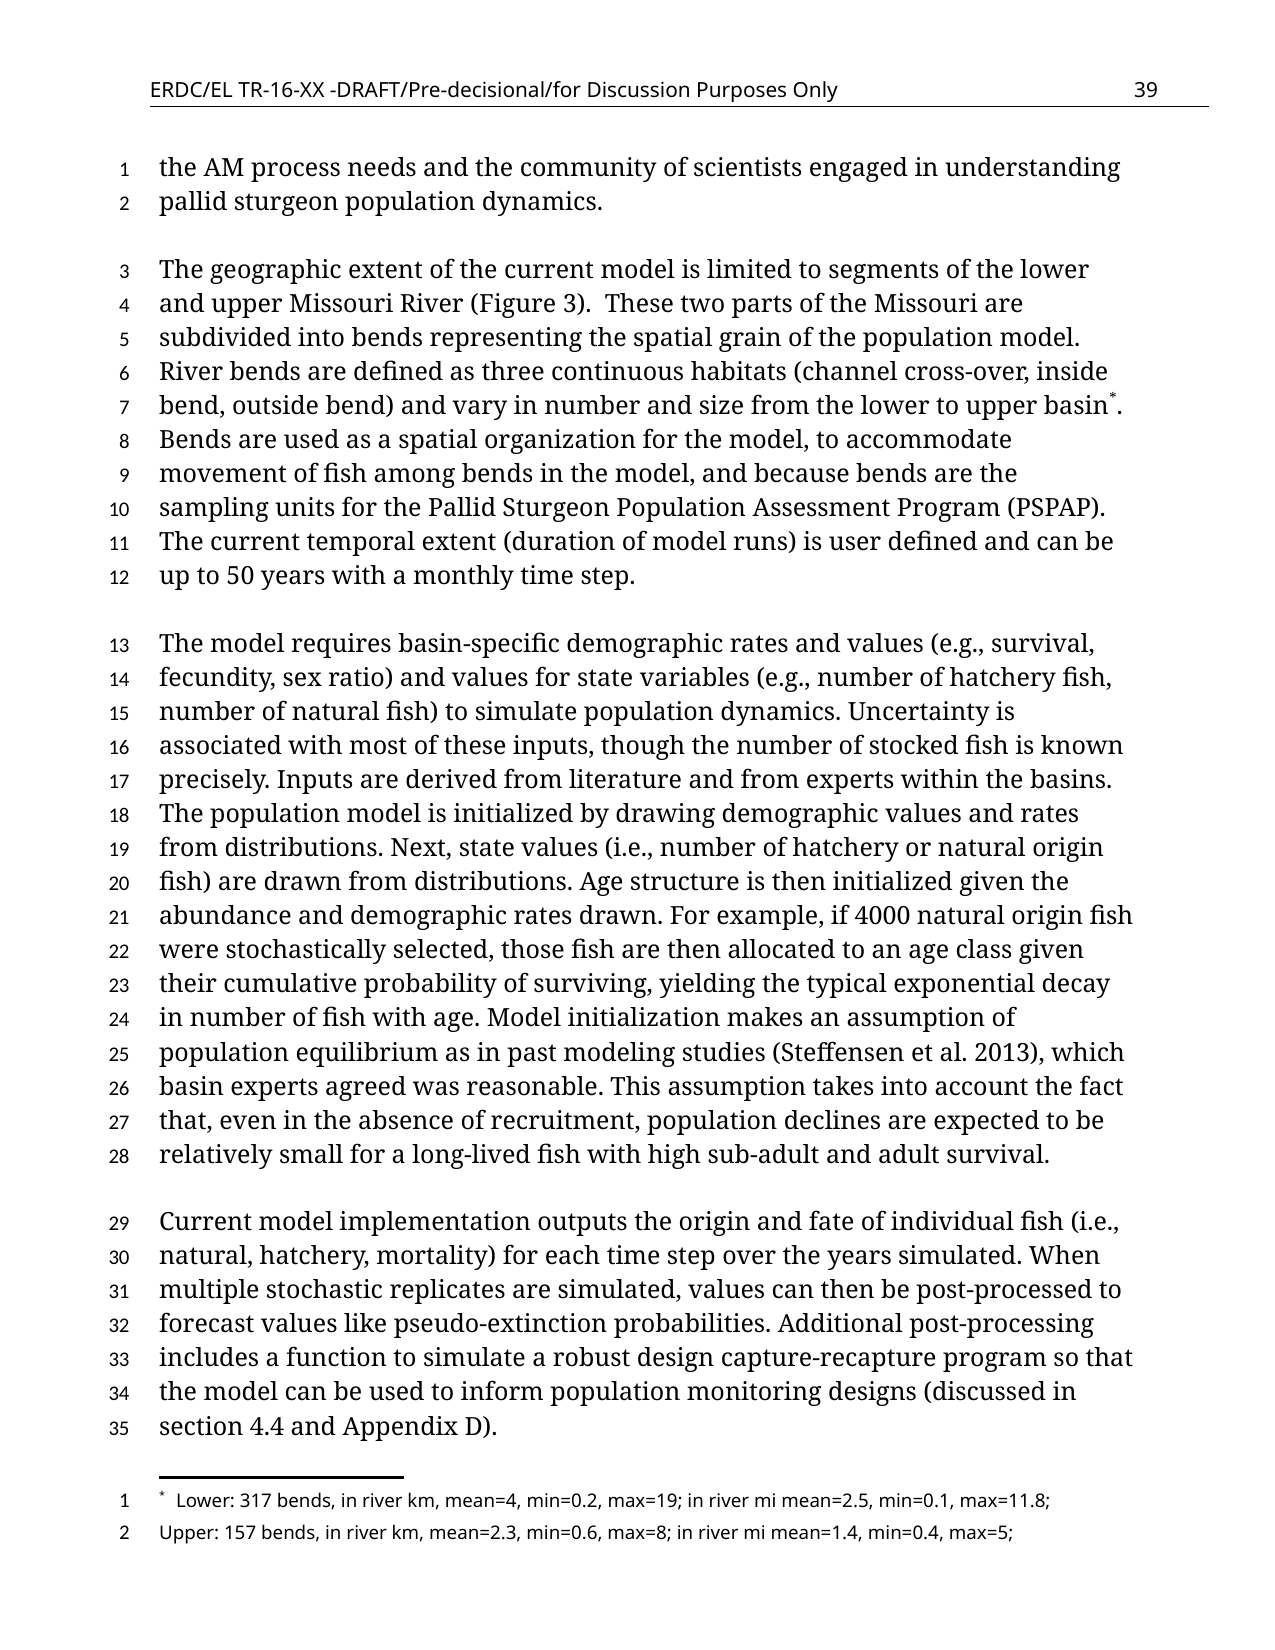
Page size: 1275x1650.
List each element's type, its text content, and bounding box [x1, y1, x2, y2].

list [159, 150, 1134, 218]
text The model requires basin-specific demographic rates and values (e.g., survival, fecundity, sex ratio) and values for state variables (e.g., number of hatchery fish, number of natural fish) to simulate population dynamics. Uncertainty is associated with most of these inputs, though the number of stocked fish is known precisely. Inputs are derived from literature and from experts within the basins. The population model is initialized by drawing demographic values and rates from distributions. Next, state values (i.e., number of hatchery or natural origin fish) are drawn from distributions. Age structure is then initialized given the abundance and demographic rates drawn. For example, if 4000 natural origin fish were stochastically selected, those fish are then allocated to an age class given their cumulative probability of surviving, yielding the typical exponential decay in number of fish with age. Model initialization makes an assumption of population equilibrium as in past modeling studies (Steffensen et al. 2013), which basin experts agreed was reasonable. This assumption takes into account the fact that, even in the absence of recruitment, population declines are expected to be relatively small for a long-lived fish with high sub-adult and adult survival. [159, 625, 1134, 1170]
text Current model implementation outputs the origin and fate of individual fish (i.e., natural, hatchery, mortality) for each time step over the years simulated. When multiple stochastic replicates are simulated, values can then be post-processed to forecast values like pseudo-extinction probabilities. Additional post-processing includes a function to simulate a robust design capture-recapture program so that the model can be used to inform population monitoring designs (discussed in section 4.4 and Appendix D). [159, 1204, 1134, 1442]
